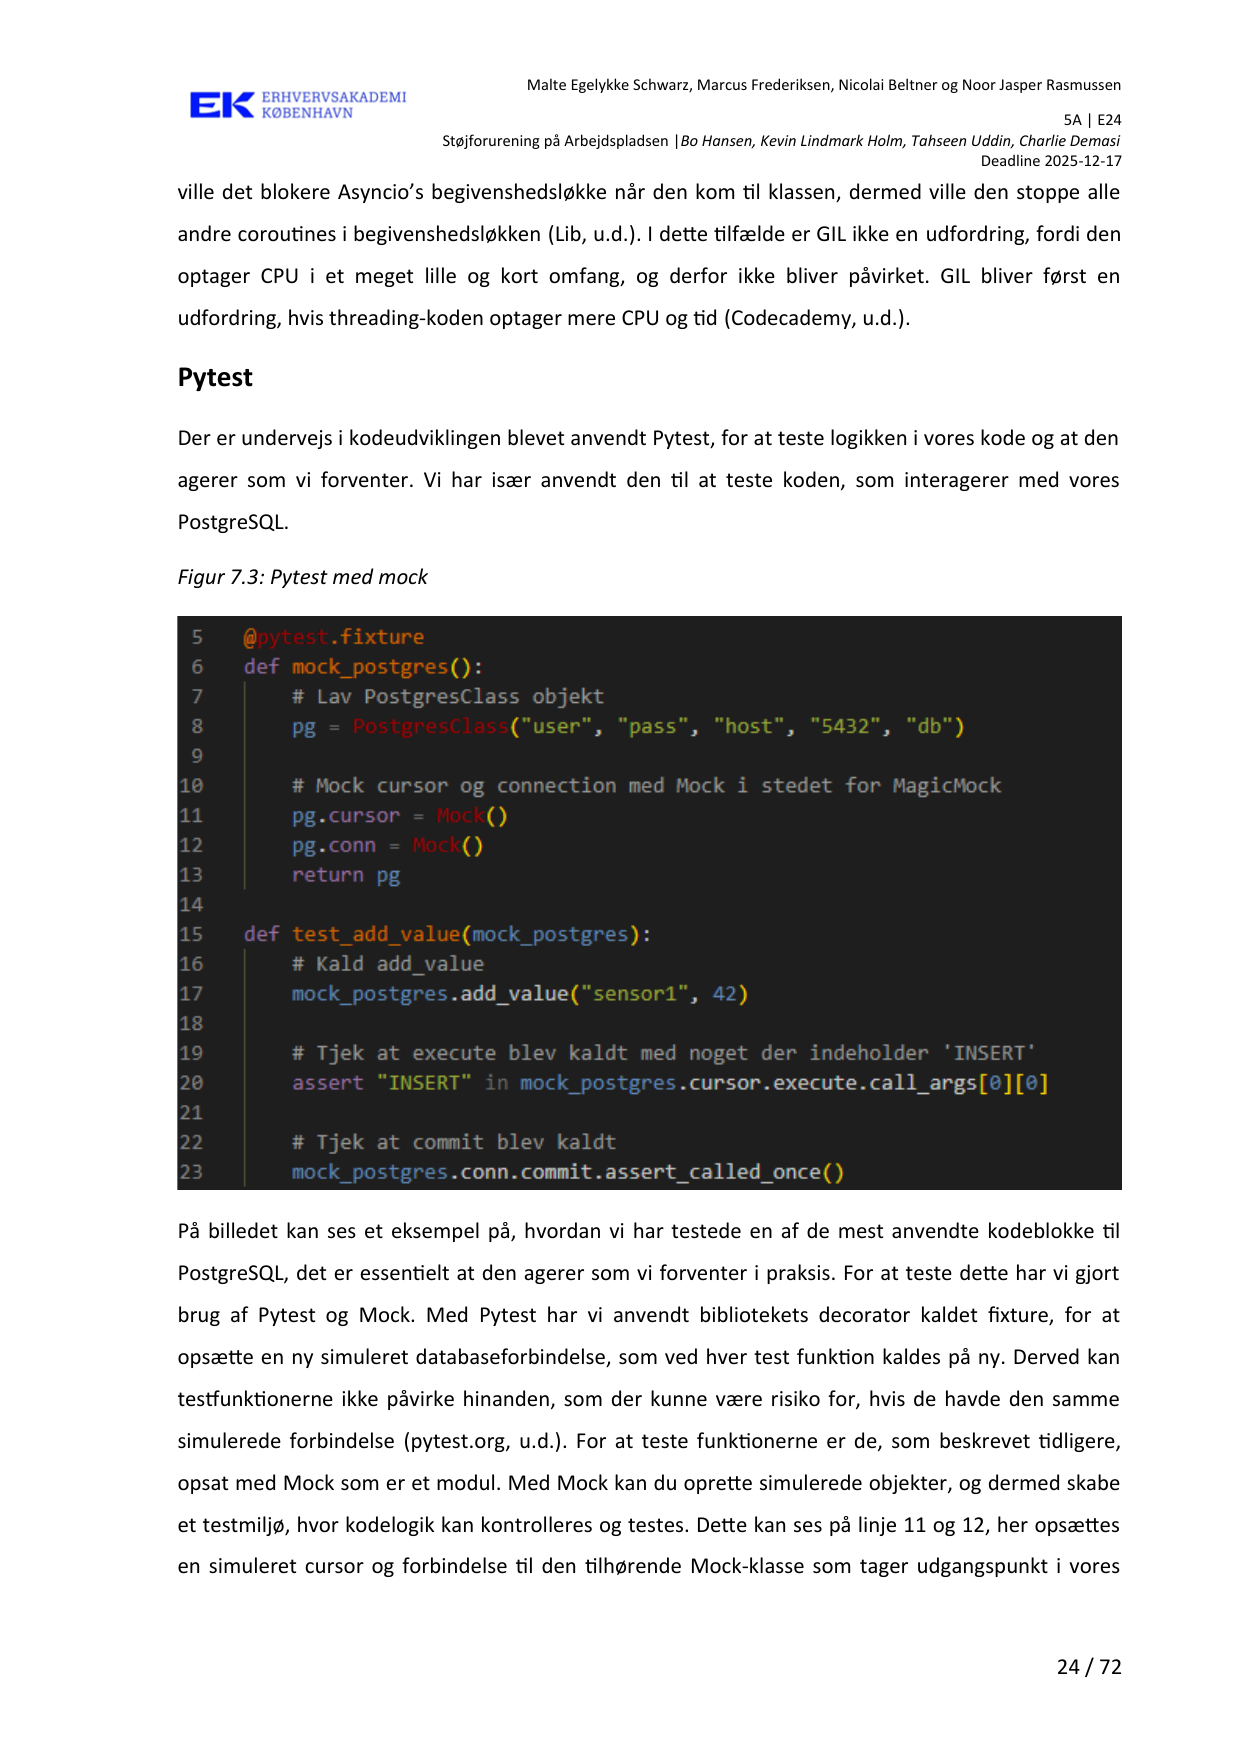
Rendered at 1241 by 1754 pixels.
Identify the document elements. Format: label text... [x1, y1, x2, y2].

text Der er undervejs i kodeudviklingen blevet anvendt Pytest, for at teste logikken i vores kode og at den agerer som vi forventer. Vi har især anvendt den til at teste koden, som interagerer med vores PostgreSQL. [177, 423, 1122, 536]
picture [177, 73, 420, 141]
subtitle Pytest [177, 358, 1122, 393]
text Figur 7.3: Pytest med mock [177, 562, 1122, 590]
picture [177, 616, 1122, 1190]
